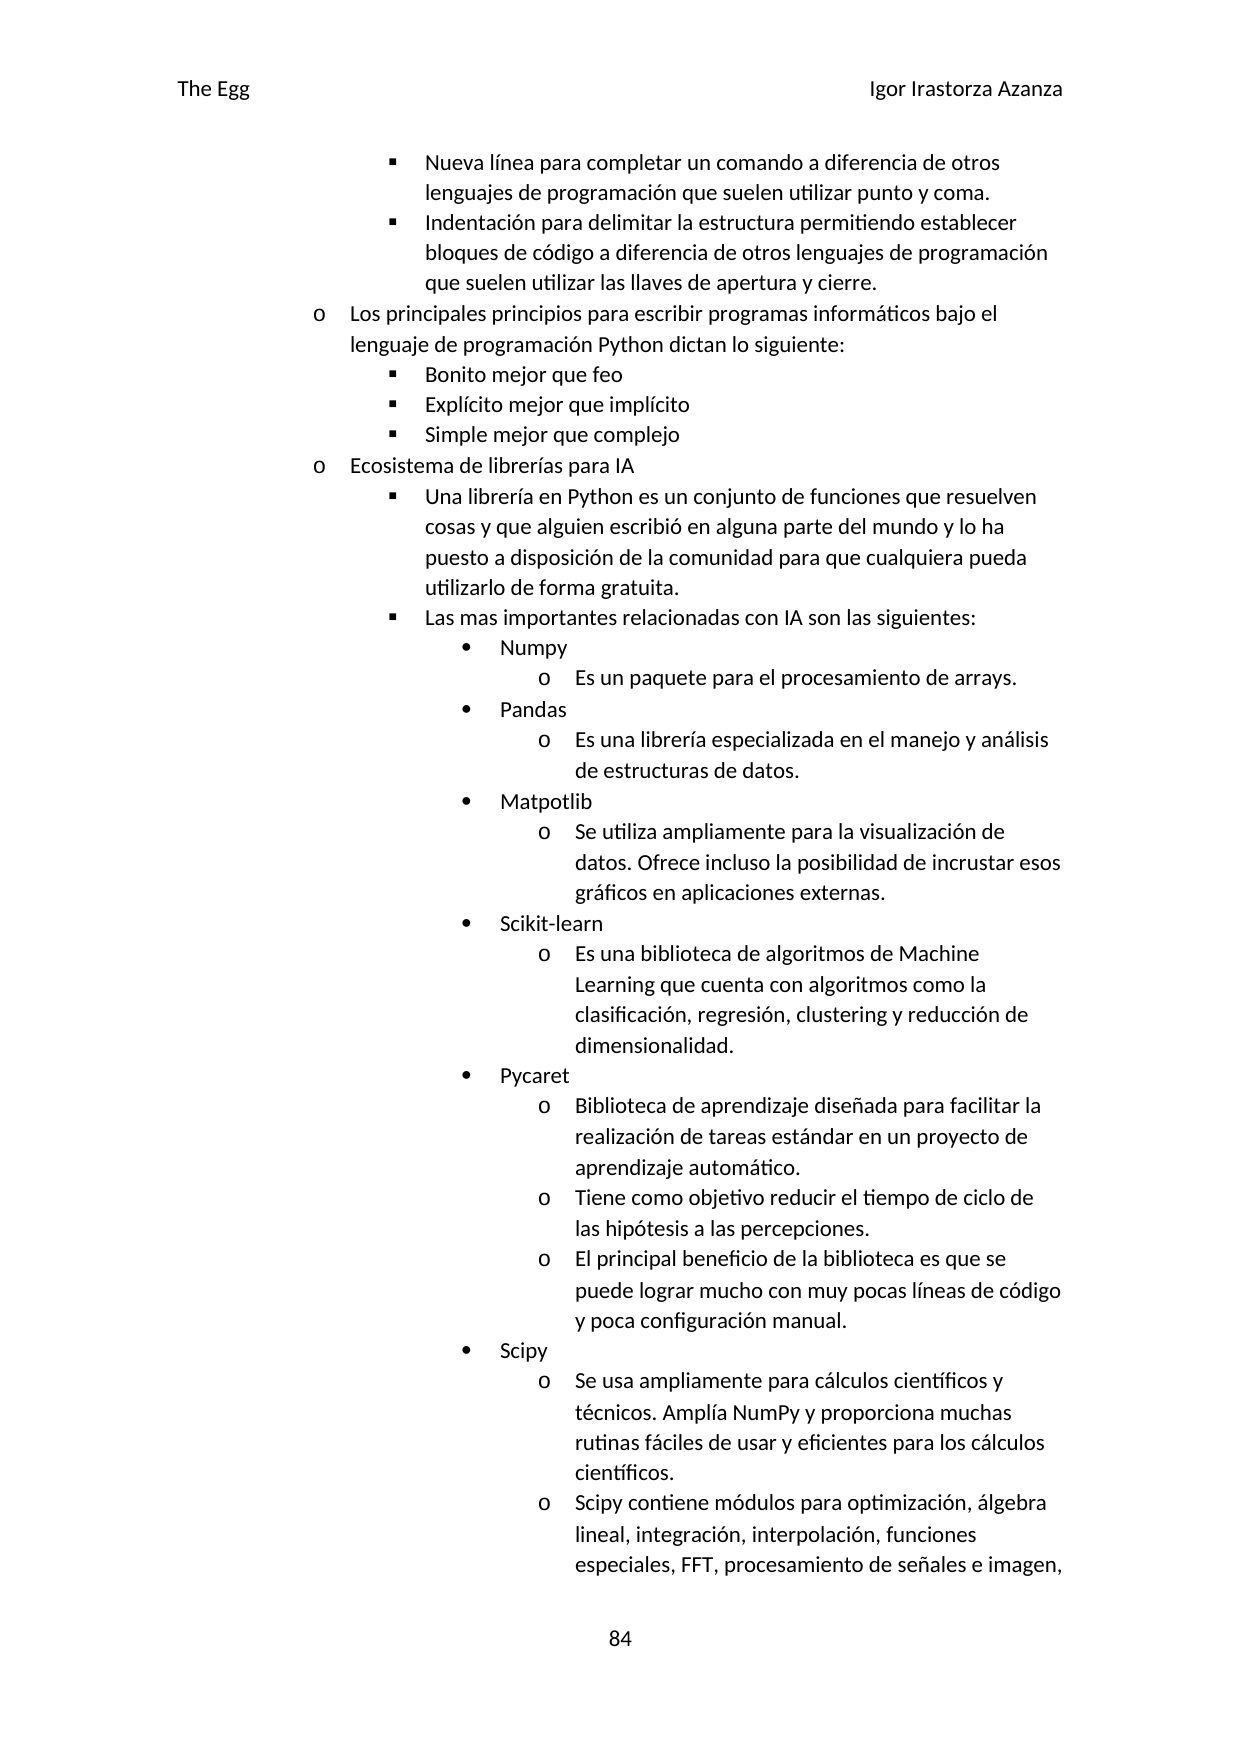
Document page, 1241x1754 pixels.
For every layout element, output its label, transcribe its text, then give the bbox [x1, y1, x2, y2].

list Numpy [462, 633, 1063, 661]
list Simple mejor que complejo [387, 421, 1063, 449]
list Pandas [462, 695, 1063, 723]
list Es un paquete para el procesamiento de arrays. [537, 663, 1063, 693]
list Explícito mejor que implícito [387, 390, 1063, 418]
list Es una biblioteca de algoritmos de Machine Learning que cuenta con algoritmos como la clasificación, regresión, clustering y reducción de dimensionalidad. [537, 939, 1063, 1059]
list Matpotlib [462, 787, 1063, 815]
list Las mas importantes relacionadas con IA son las siguientes: [387, 603, 1063, 631]
list Indentación para delimitar la estructura permitiendo establecer bloques de código a diferencia de otros lenguajes de programación que suelen utilizar las llaves de apertura y cierre. [387, 208, 1063, 296]
list El principal beneficio de la biblioteca es que se puede lograr mucho con muy pocas líneas de código y poca configuración manual. [537, 1244, 1063, 1334]
list Nueva línea para completar un comando a diferencia de otros lenguajes de programación que suelen utilizar punto y coma. [387, 148, 1063, 206]
list Es una librería especializada en el manejo y análisis de estructuras de datos. [537, 725, 1063, 784]
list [537, 1488, 1063, 1578]
list Bonito mejor que feo [387, 360, 1063, 388]
list Se usa ampliamente para cálculos científicos y técnicos. Amplía NumPy y proporciona muchas rutinas fáciles de usar y eficientes para los cálculos científicos. [537, 1366, 1063, 1486]
list Scikit-learn [462, 909, 1063, 937]
list Scipy [462, 1336, 1063, 1364]
list Se utiliza ampliamente para la visualización de datos. Ofrece incluso la posibilidad de incrustar esos gráficos en aplicaciones externas. [537, 817, 1063, 907]
list Tiene como objetivo reducir el tiempo de ciclo de las hipótesis a las percepciones. [537, 1183, 1063, 1242]
list Biblioteca de aprendizaje diseñada para facilitar la realización de tareas estándar en un proyecto de aprendizaje automático. [537, 1091, 1063, 1181]
list Pycaret [462, 1061, 1063, 1089]
list Ecosistema de librerías para IA [312, 451, 1063, 480]
list Los principales principios para escribir programas informáticos bajo el lenguaje de programación Python dictan lo siguiente: [312, 299, 1063, 358]
list Una librería en Python es un conjunto de funciones que resuelven cosas y que alguien escribió en alguna parte del mundo y lo ha puesto a disposición de la comunidad para que cualquiera pueda utilizarlo de forma gratuita. [387, 482, 1063, 601]
